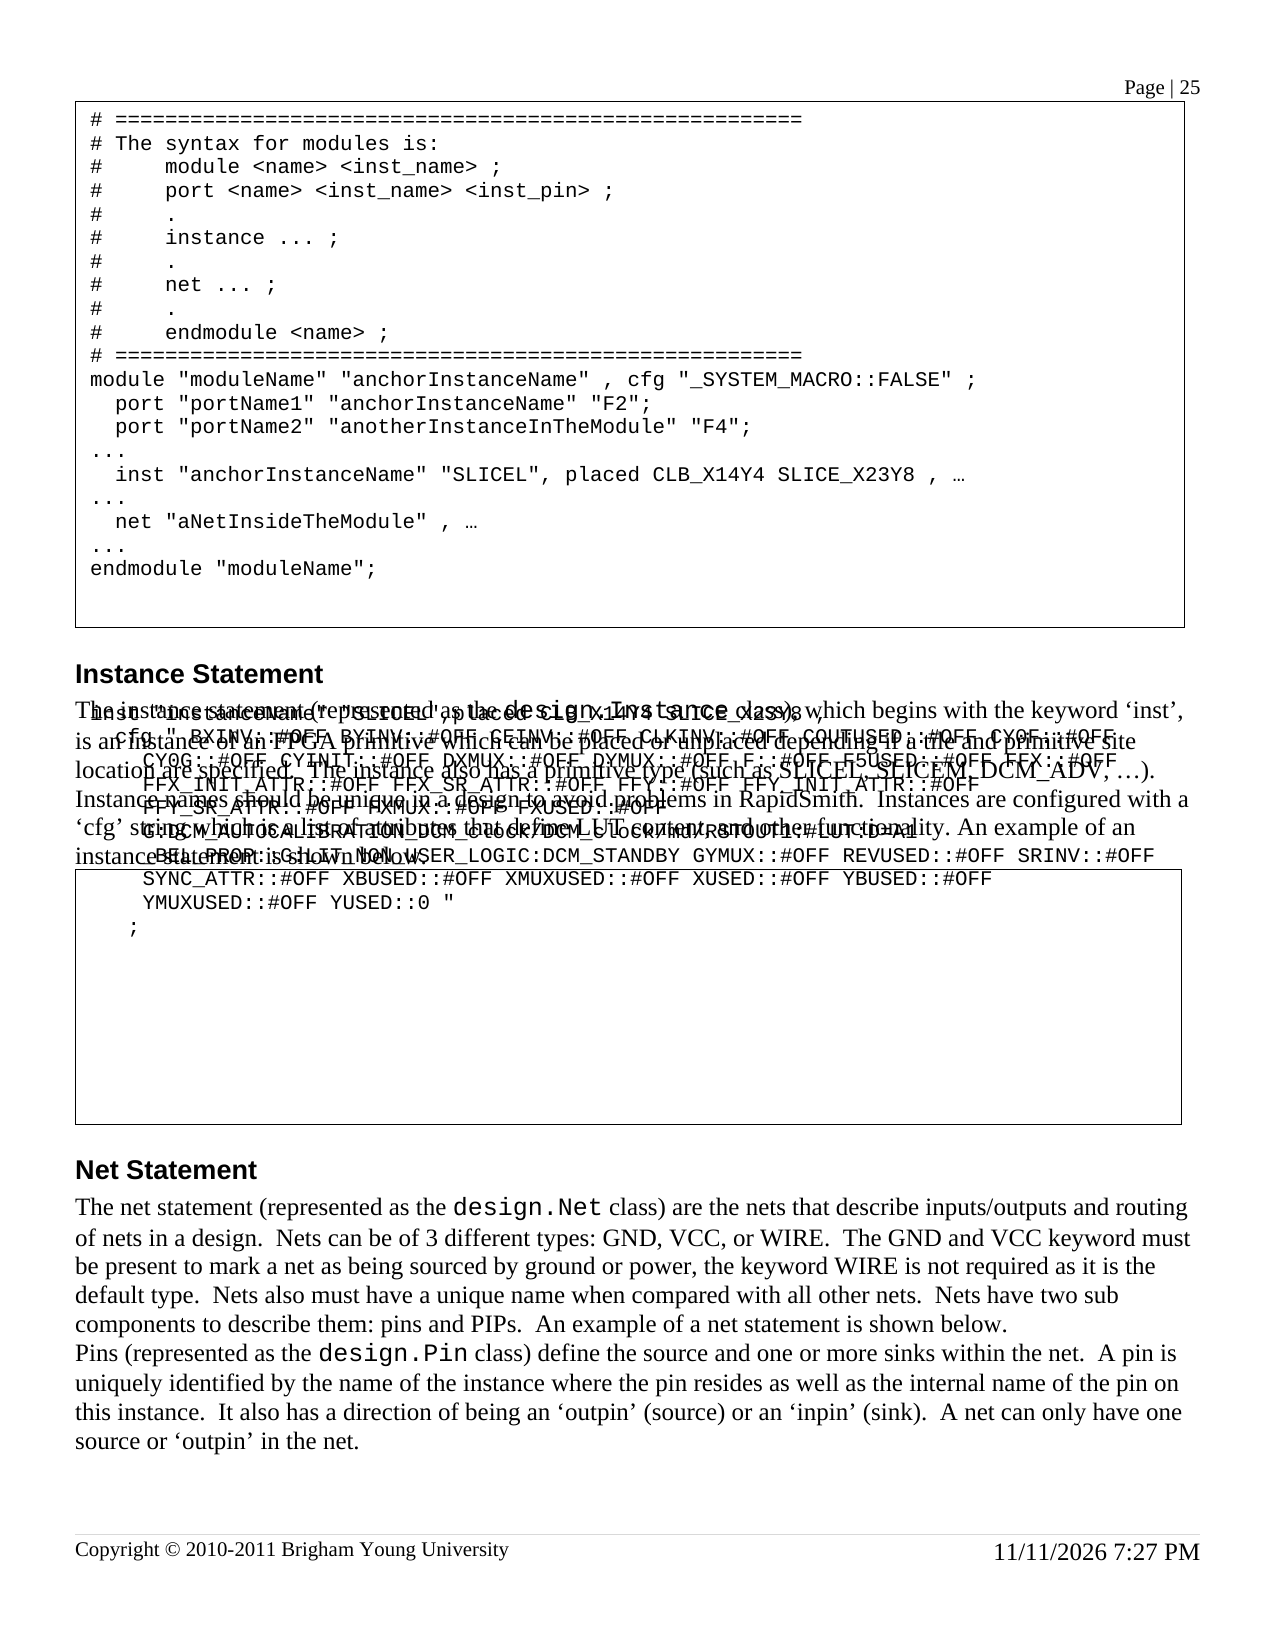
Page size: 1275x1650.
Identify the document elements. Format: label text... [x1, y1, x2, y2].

text The instance statement (represented as the design.Instance class), which begins with the keyword ‘inst’, is an instance of an FPGA primitive which can be placed or unplaced depending if a tile and primitive site location are specified. The instance also has a primitive type (such as SLICEL, SLICEM, DCM_ADV, …). Instance names should be unique in a design to avoid problems in RapidSmith. Instances are configured with a ‘cfg’ string which is a list of attributes that define LUT content, and other functionality. An example of an instance statement is shown below. [75, 695, 1200, 1129]
text The net statement (represented as the design.Net class) are the nets that describe inputs/outputs and routing of nets in a design. Nets can be of 3 different types: GND, VCC, or WIRE. The GND and VCC keyword must be present to mark a net as being sourced by ground or power, the keyword WIRE is not required as it is the default type. Nets also must have a unique name when compared with all other nets. Nets have two sub components to describe them: pins and PIPs. An example of a net statement is shown below. [75, 1192, 1200, 1338]
text Pins (represented as the design.Pin class) define the source and one or more sinks within the net. A pin is uniquely identified by the name of the instance where the pin resides as well as the internal name of the pin on this instance. It also has a direction of being an ‘outpin’ (source) or an ‘inpin’ (sink). A net can only have one source or ‘outpin’ in the net. [75, 1338, 1200, 1455]
subtitle Net Statement [75, 1154, 1200, 1186]
subtitle Instance Statement [75, 658, 1200, 689]
